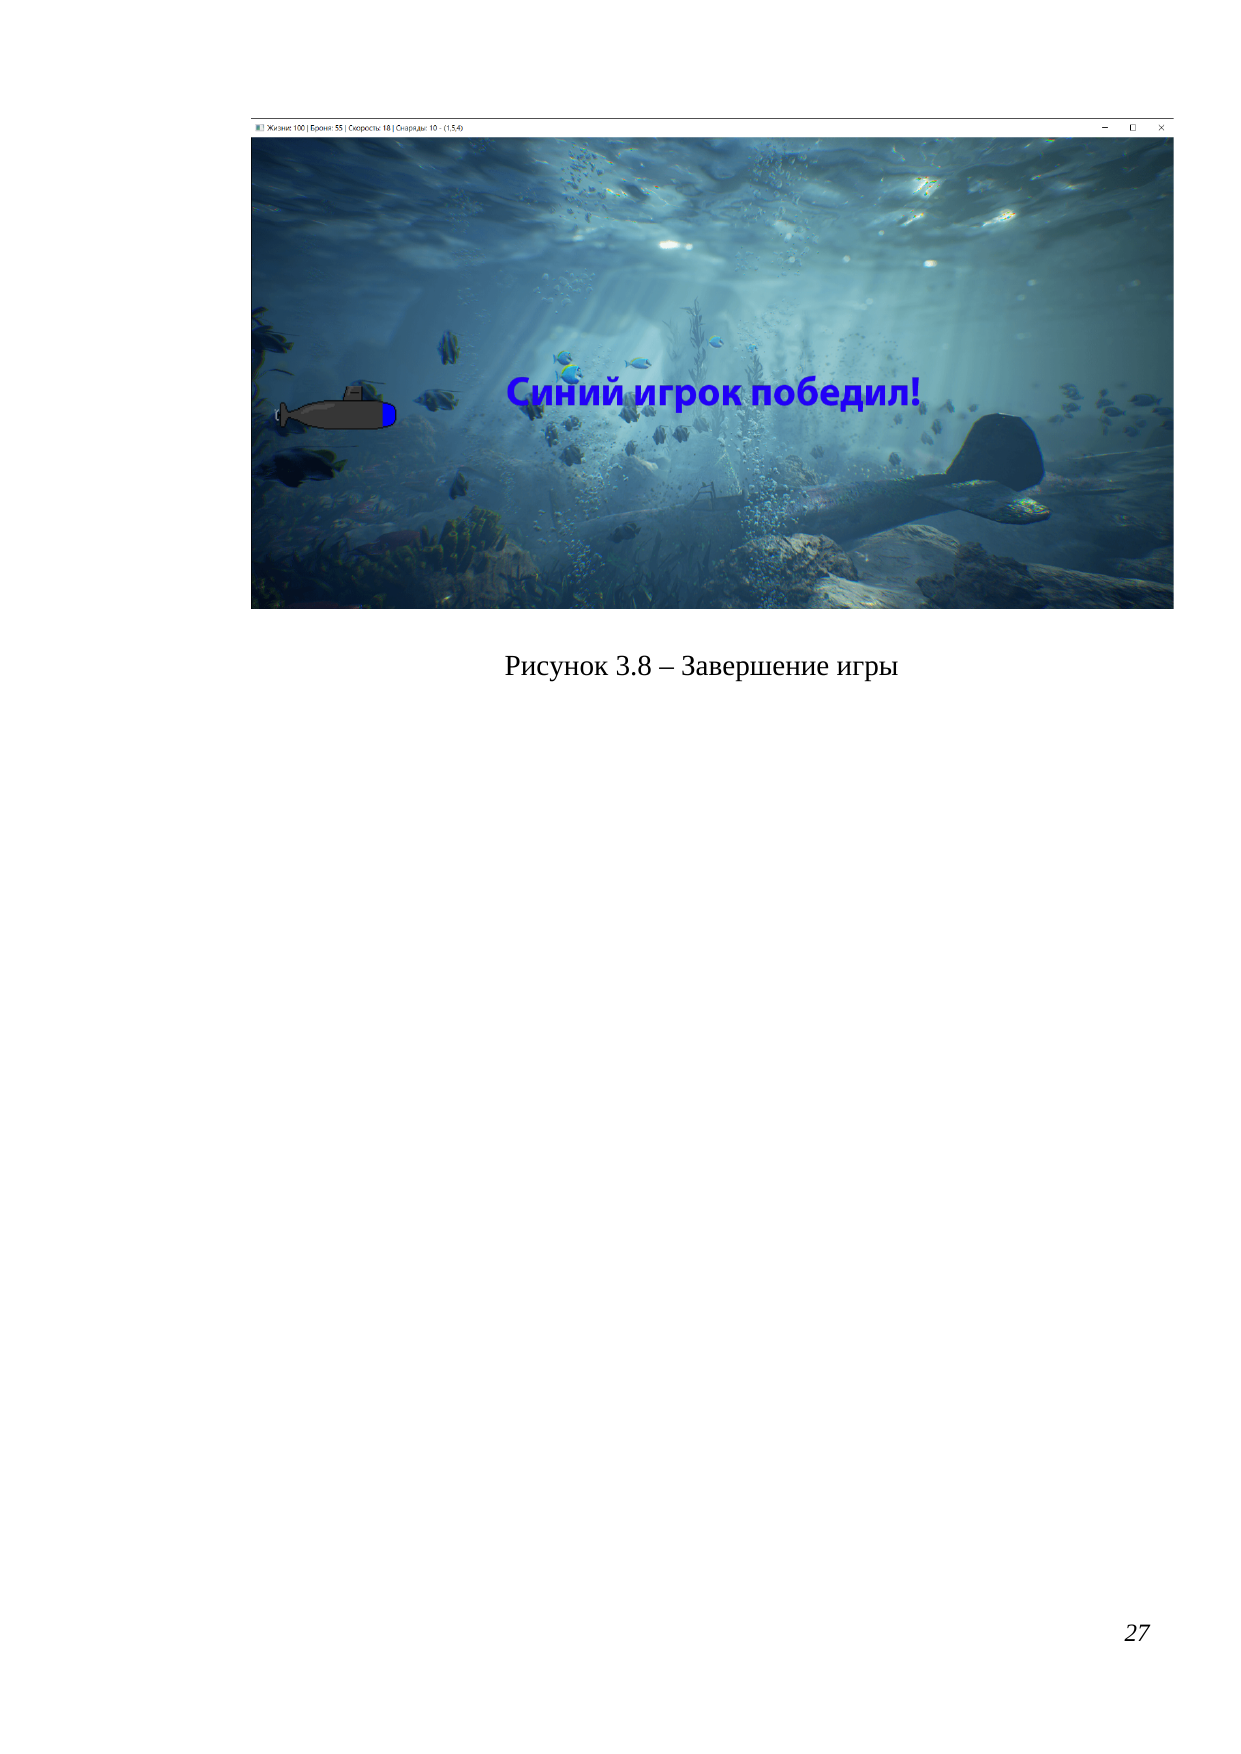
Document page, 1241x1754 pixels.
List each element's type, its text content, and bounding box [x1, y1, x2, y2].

picture [251, 118, 1174, 609]
list Рисунок 3.8 – Завершение игры [177, 648, 1152, 681]
